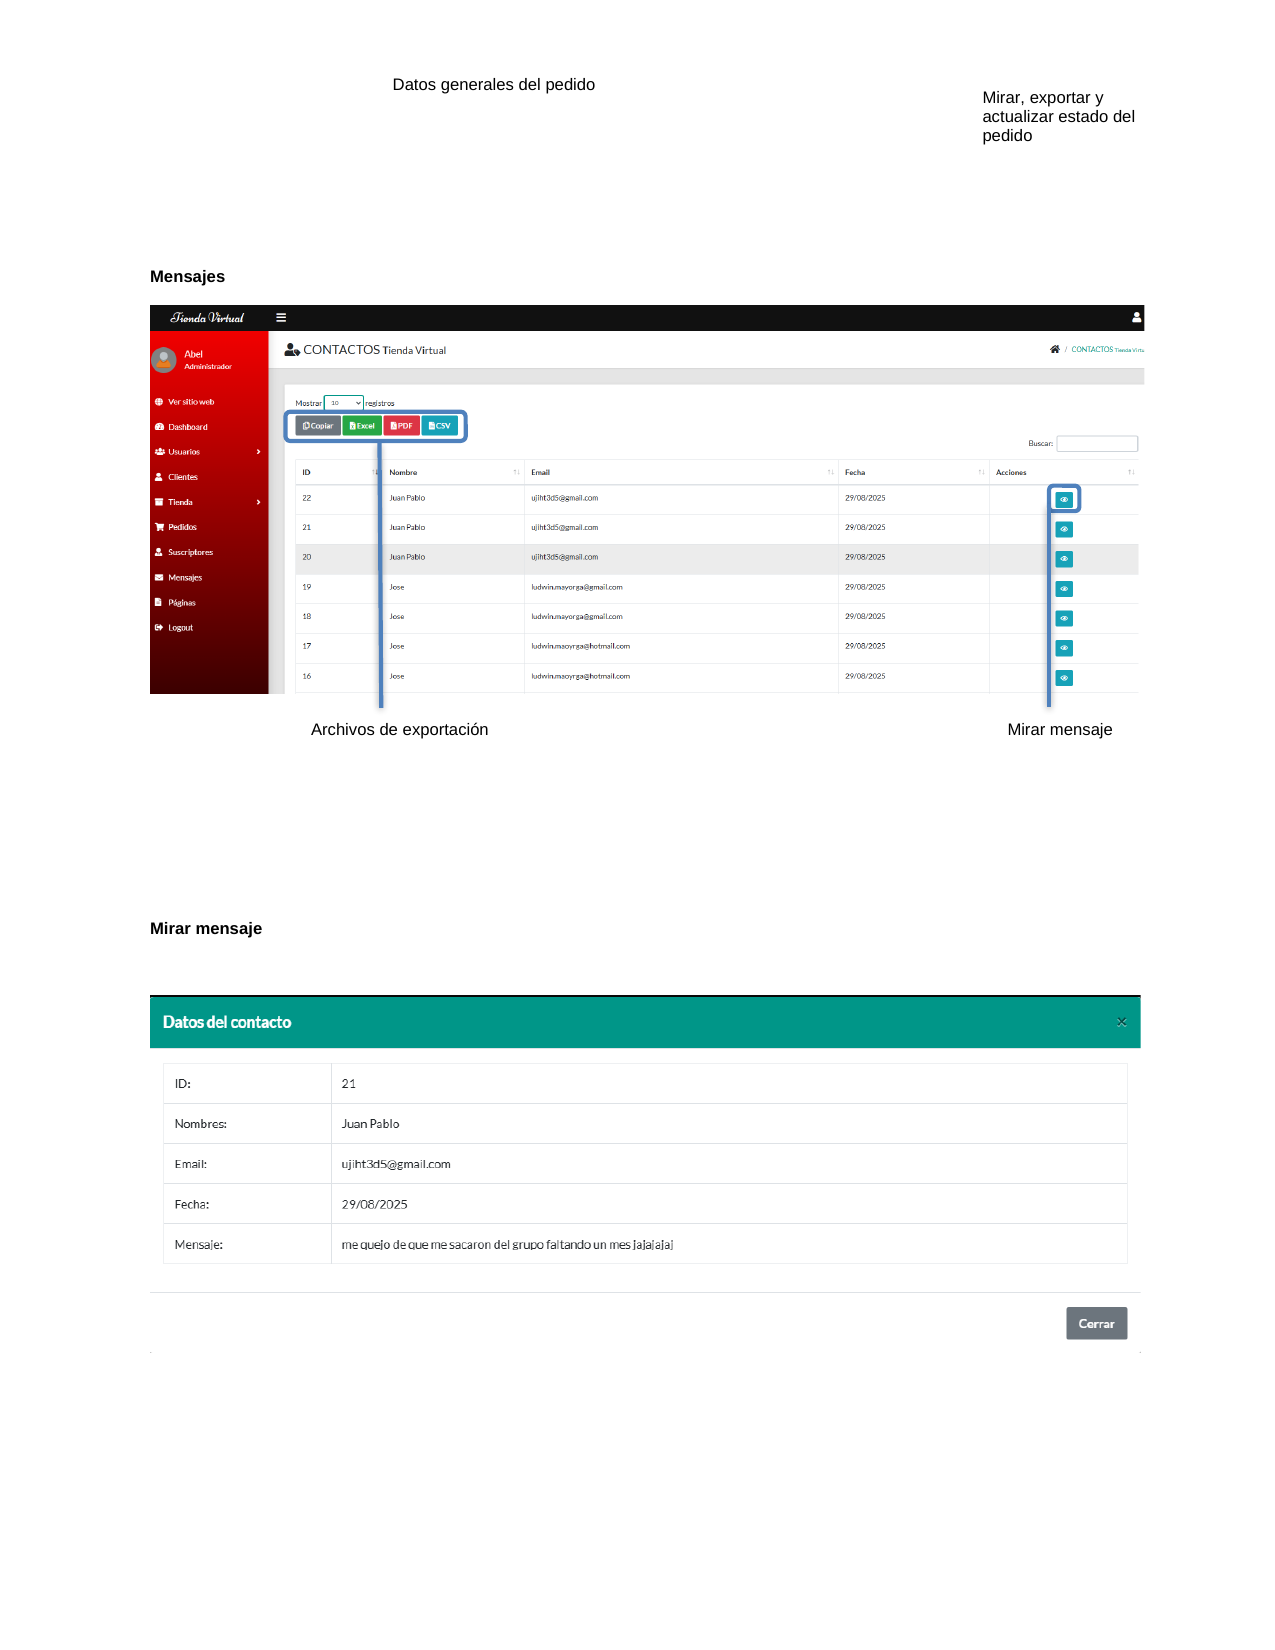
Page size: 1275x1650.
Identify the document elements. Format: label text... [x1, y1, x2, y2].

text Archivos de exportación Mirar mensaje [150, 720, 1200, 739]
picture [150, 305, 1145, 694]
picture [288, 414, 463, 438]
text Mirar mensaje [150, 919, 1200, 938]
picture [1052, 488, 1077, 509]
picture [150, 995, 1141, 1353]
text Datos generales del pedido [150, 75, 1200, 94]
text Mensajes [150, 267, 1200, 286]
